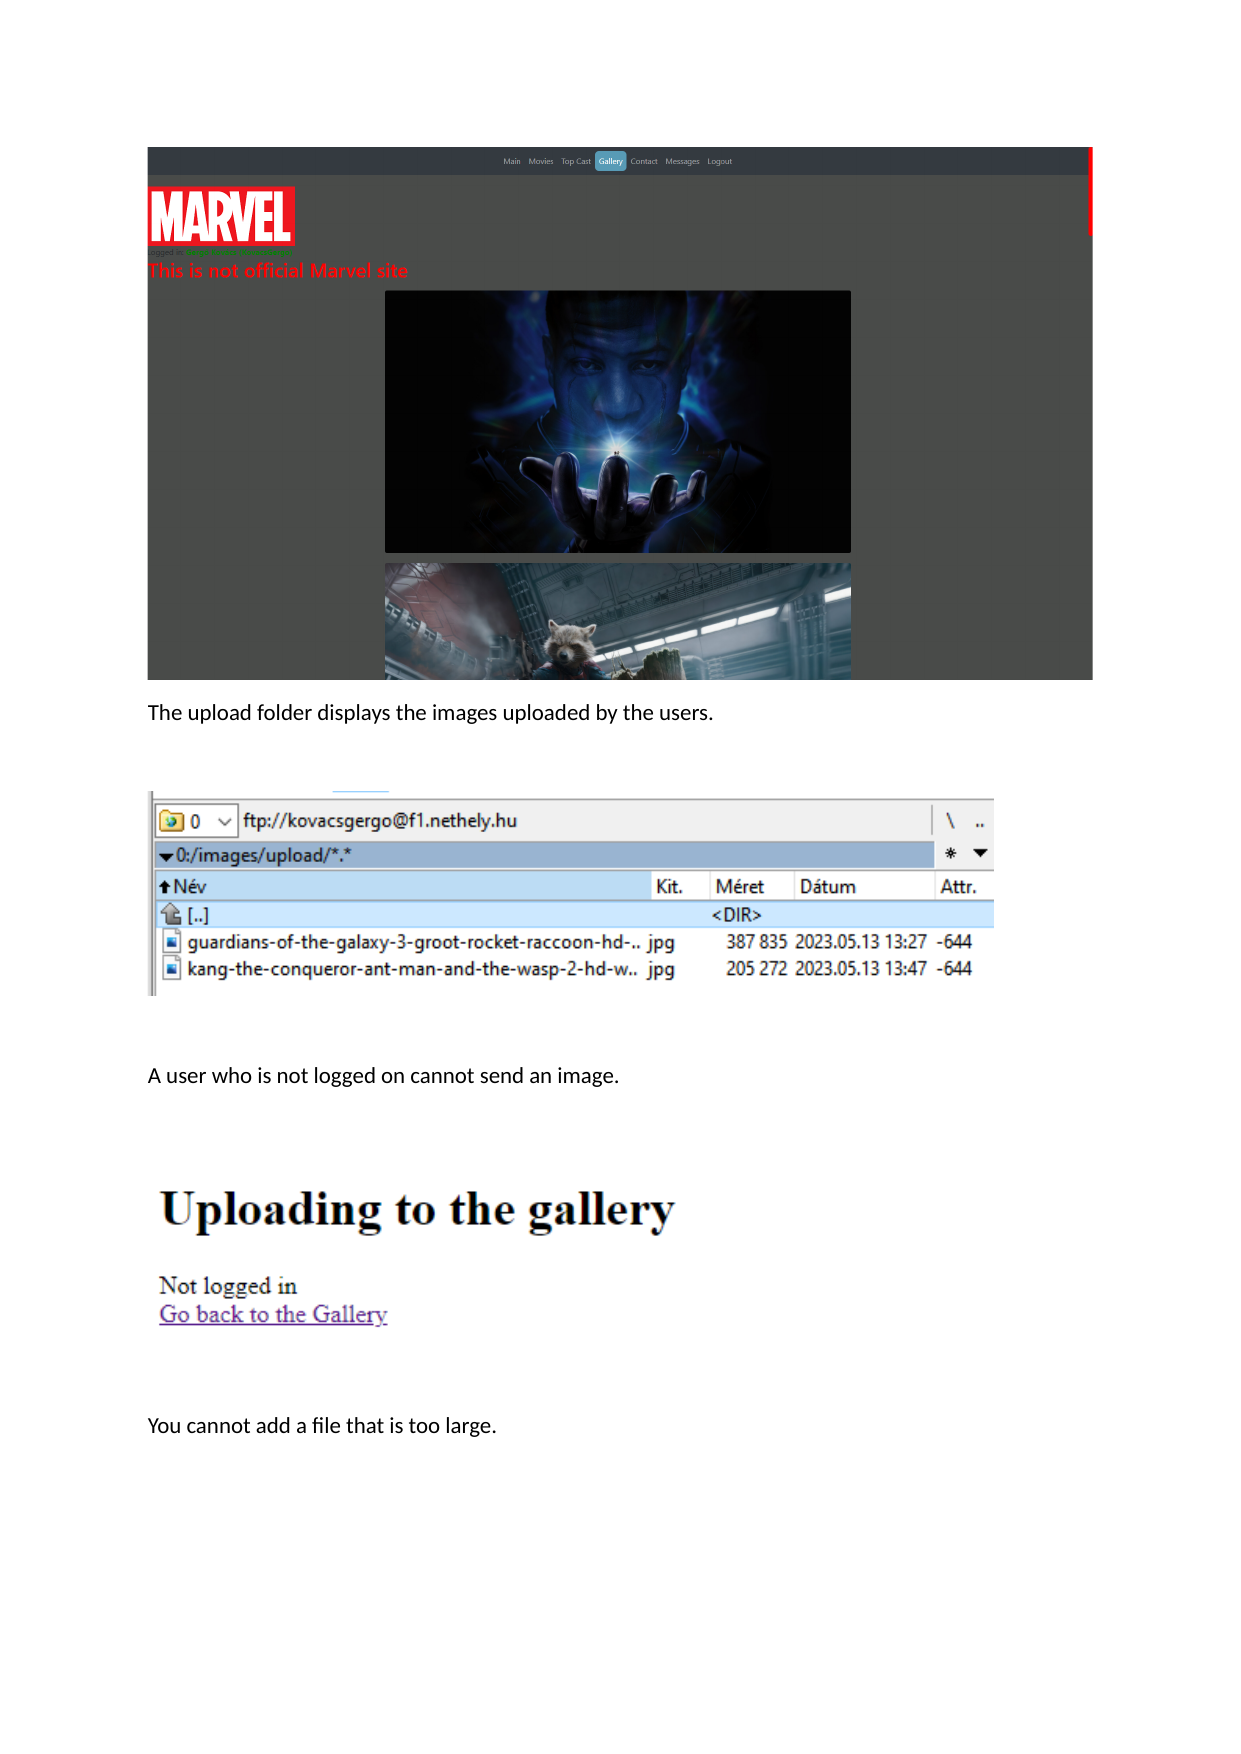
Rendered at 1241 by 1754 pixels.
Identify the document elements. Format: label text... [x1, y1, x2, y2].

text A user who is not logged on cannot send an image. [148, 1061, 1093, 1089]
picture [147, 147, 1093, 680]
picture [147, 791, 994, 996]
text You cannot add a file that is too large. [148, 1411, 1093, 1439]
picture [147, 1155, 704, 1346]
text The upload folder displays the images uploaded by the users. [148, 698, 1093, 726]
